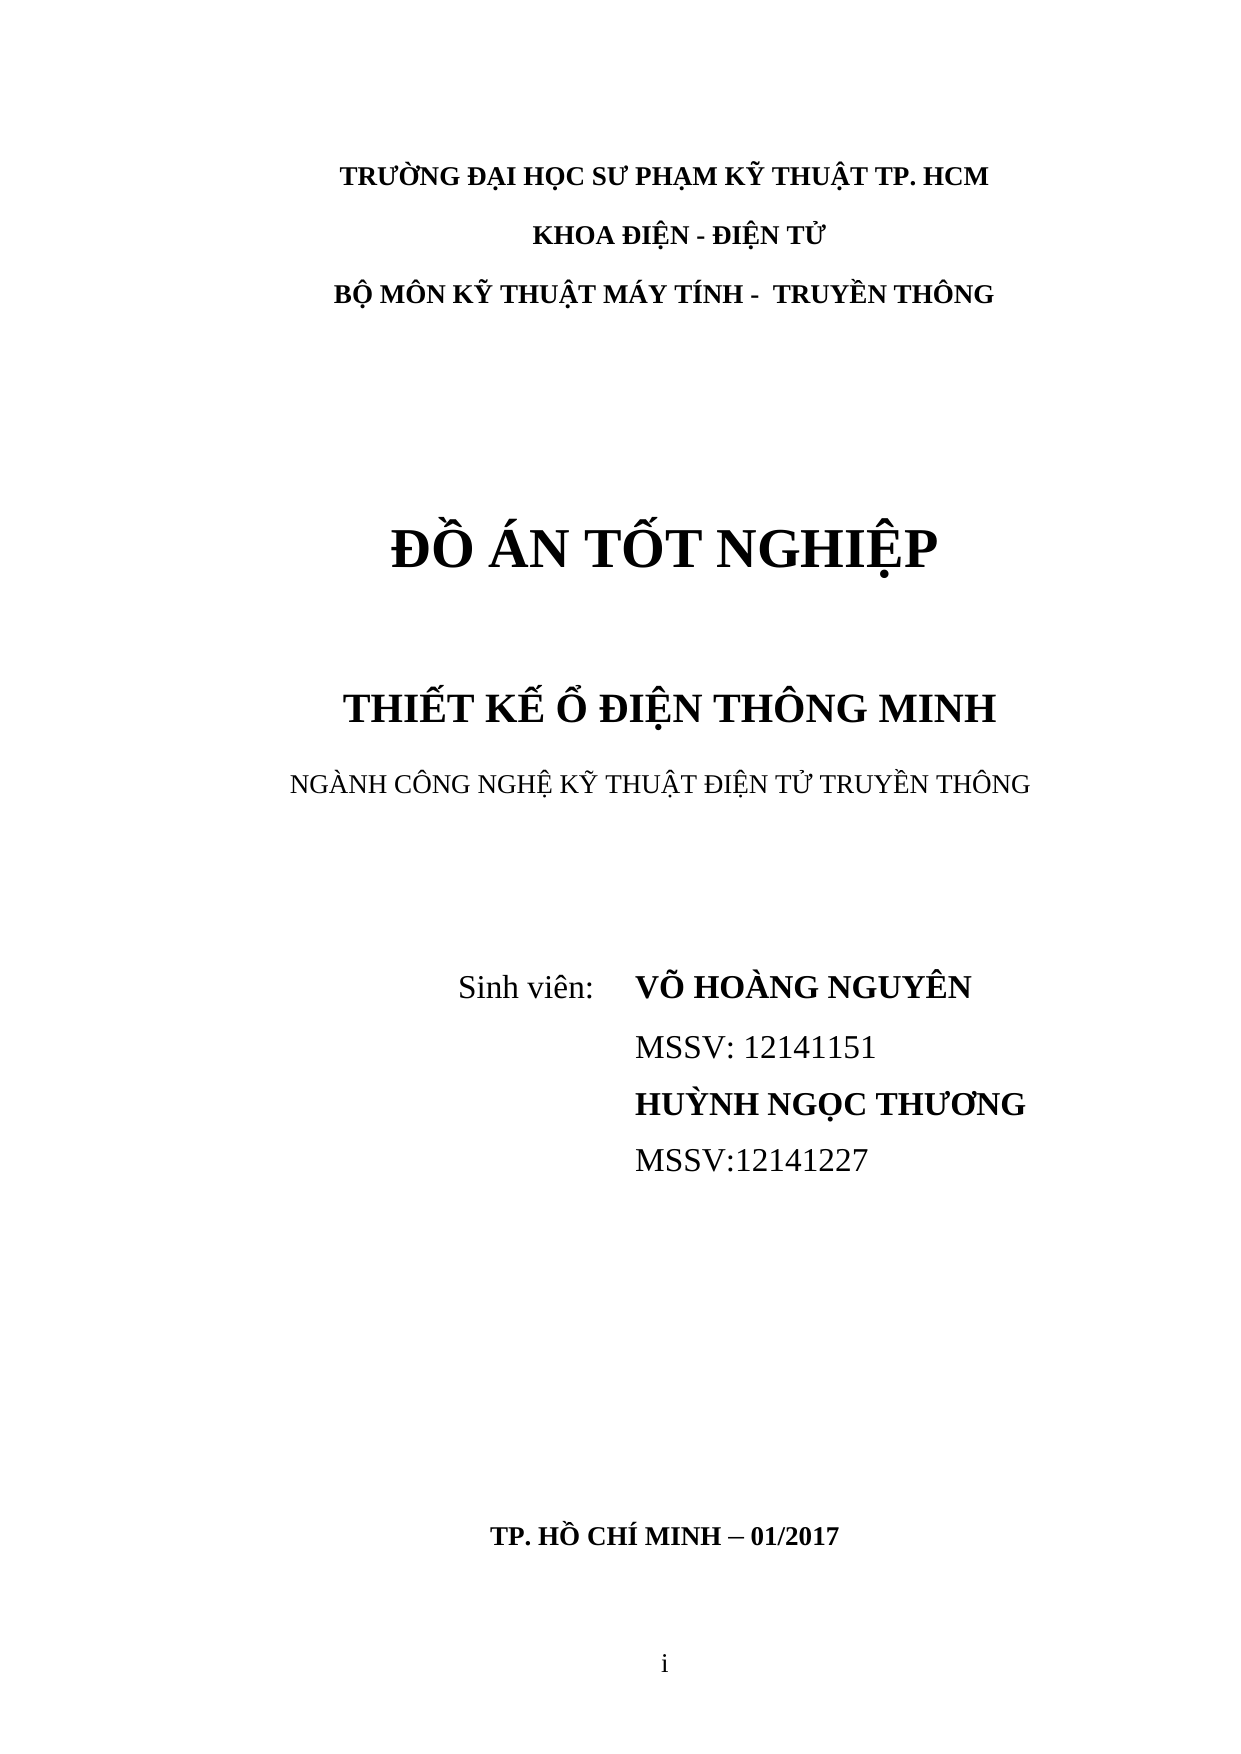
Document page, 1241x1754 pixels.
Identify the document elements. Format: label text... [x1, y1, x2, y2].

text HUỲNH NGỌC THƯƠNG [207, 1084, 1122, 1122]
text MSSV: 12141151 [207, 1028, 1122, 1066]
text NGÀNH CÔNG NGHỆ KỸ THUẬT ĐIỆN TỬ TRUYỀN THÔNG [207, 768, 1122, 799]
text BỘ MÔN KỸ THUẬT MÁY TÍNH - TRUYỀN THÔNG [207, 278, 1122, 310]
text TRƯỜNG ĐẠI HỌC SƯ PHẠM KỸ THUẬT TP. HCM [207, 160, 1122, 191]
text KHOA ĐIỆN - ĐIỆN TỬ [207, 219, 1122, 251]
text MSSV:12141227 [207, 1141, 1122, 1179]
text TP. HỒ CHÍ MINH – 01/2017 [207, 1516, 1122, 1552]
text Sinh viên: VÕ HOÀNG NGUYÊN [207, 967, 1122, 1005]
text THIẾT KẾ Ổ ĐIỆN THÔNG MINH [207, 684, 1122, 732]
text ĐỒ ÁN TỐT NGHIỆP [207, 515, 1122, 580]
